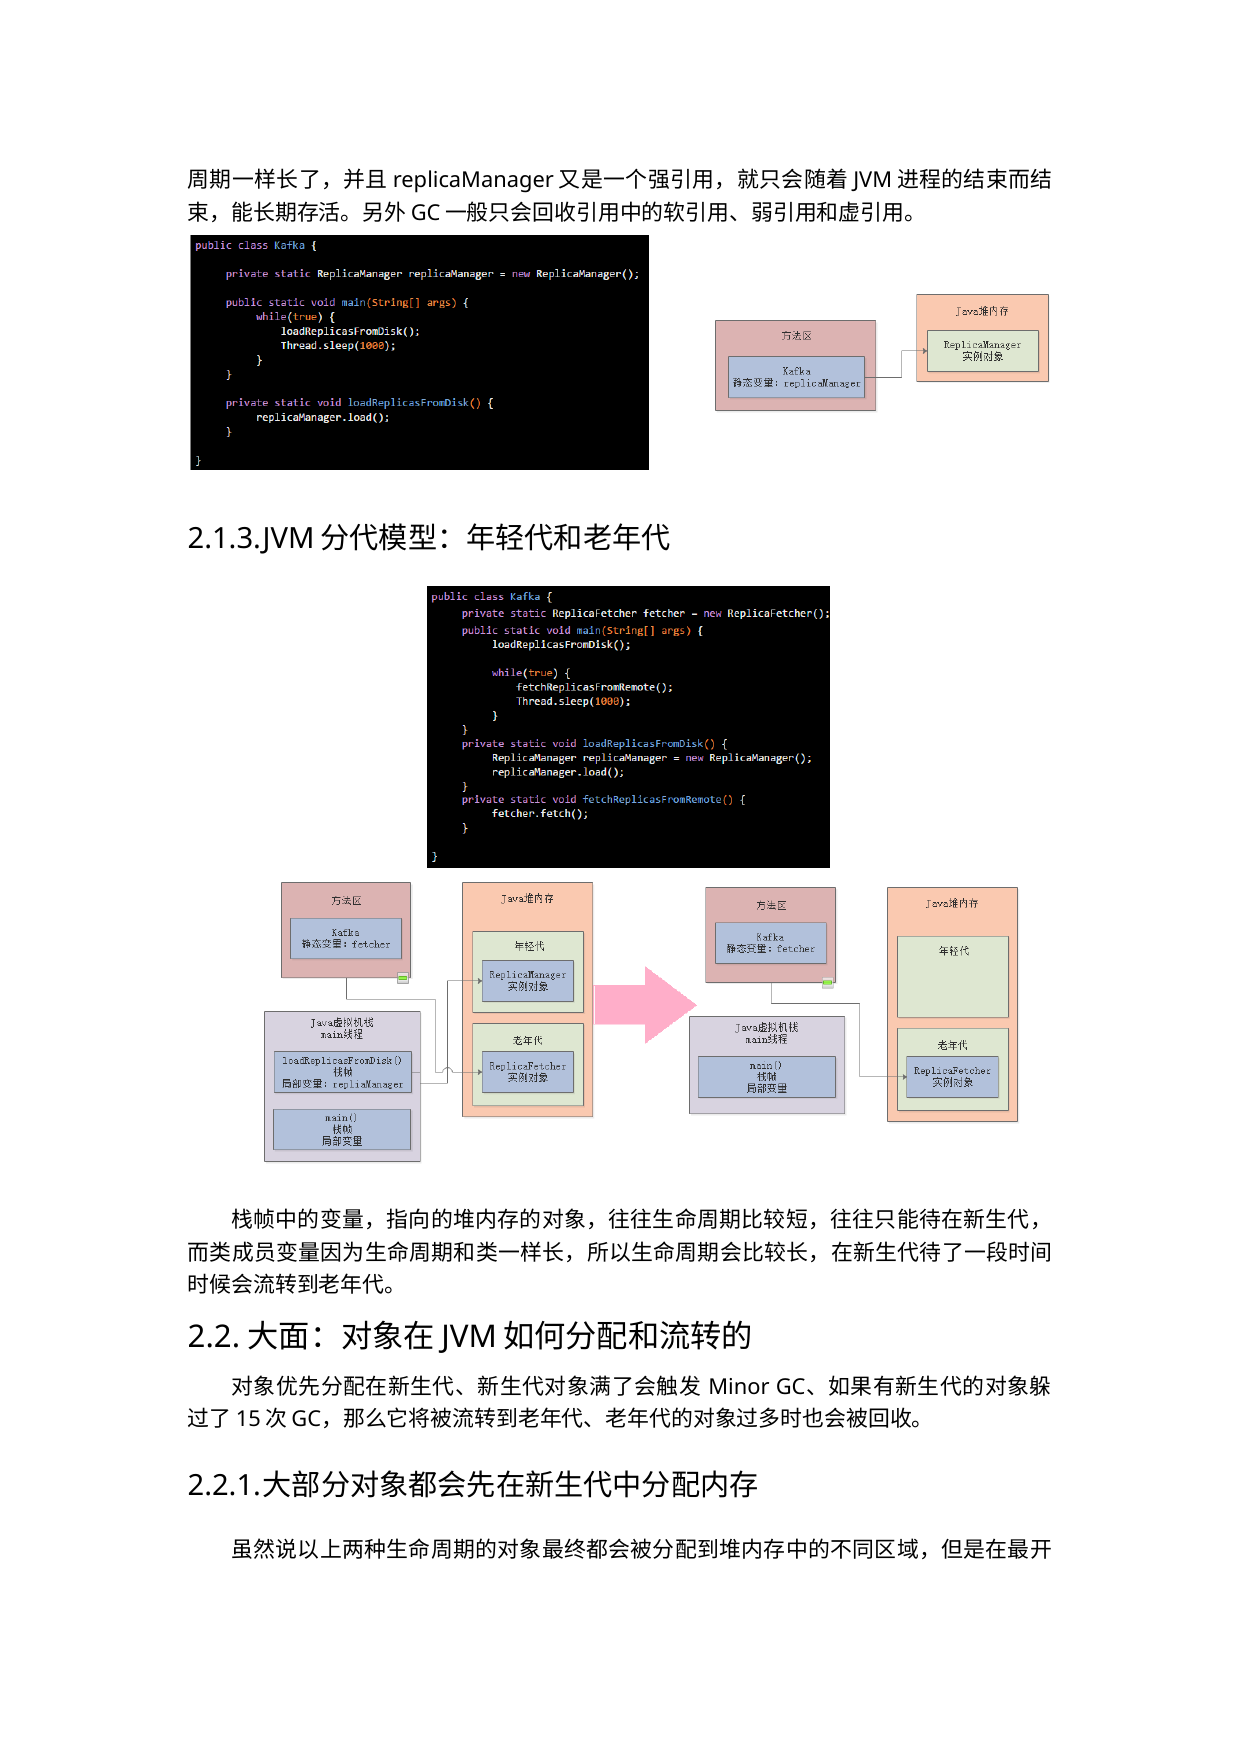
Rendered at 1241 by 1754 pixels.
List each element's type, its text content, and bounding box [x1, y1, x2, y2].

subtitle 大面：对象在JVM如何分配和流转的 [187, 1302, 1053, 1367]
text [187, 1531, 1053, 1564]
text 栈帧中的变量，指向的堆内存的对象，往往生命周期比较短，往往只能待在新生代，而类成员变量因为生命周期和类一样长，所以生命周期会比较长，在新生代待了一段时间时候会流转到老年代。 [187, 1202, 1053, 1299]
picture [187, 584, 1053, 1172]
subtitle JVM分代模型：年轻代和老年代 [187, 503, 1053, 568]
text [187, 162, 1053, 227]
subtitle 大部分对象都会先在新生代中分配内存 [187, 1450, 1053, 1515]
text 对象优先分配在新生代、新生代对象满了会触发Minor GC、如果有新生代的对象躲过了15次GC，那么它将被流转到老年代、老年代的对象过多时也会被回收。 [187, 1369, 1053, 1434]
picture [187, 227, 1053, 472]
